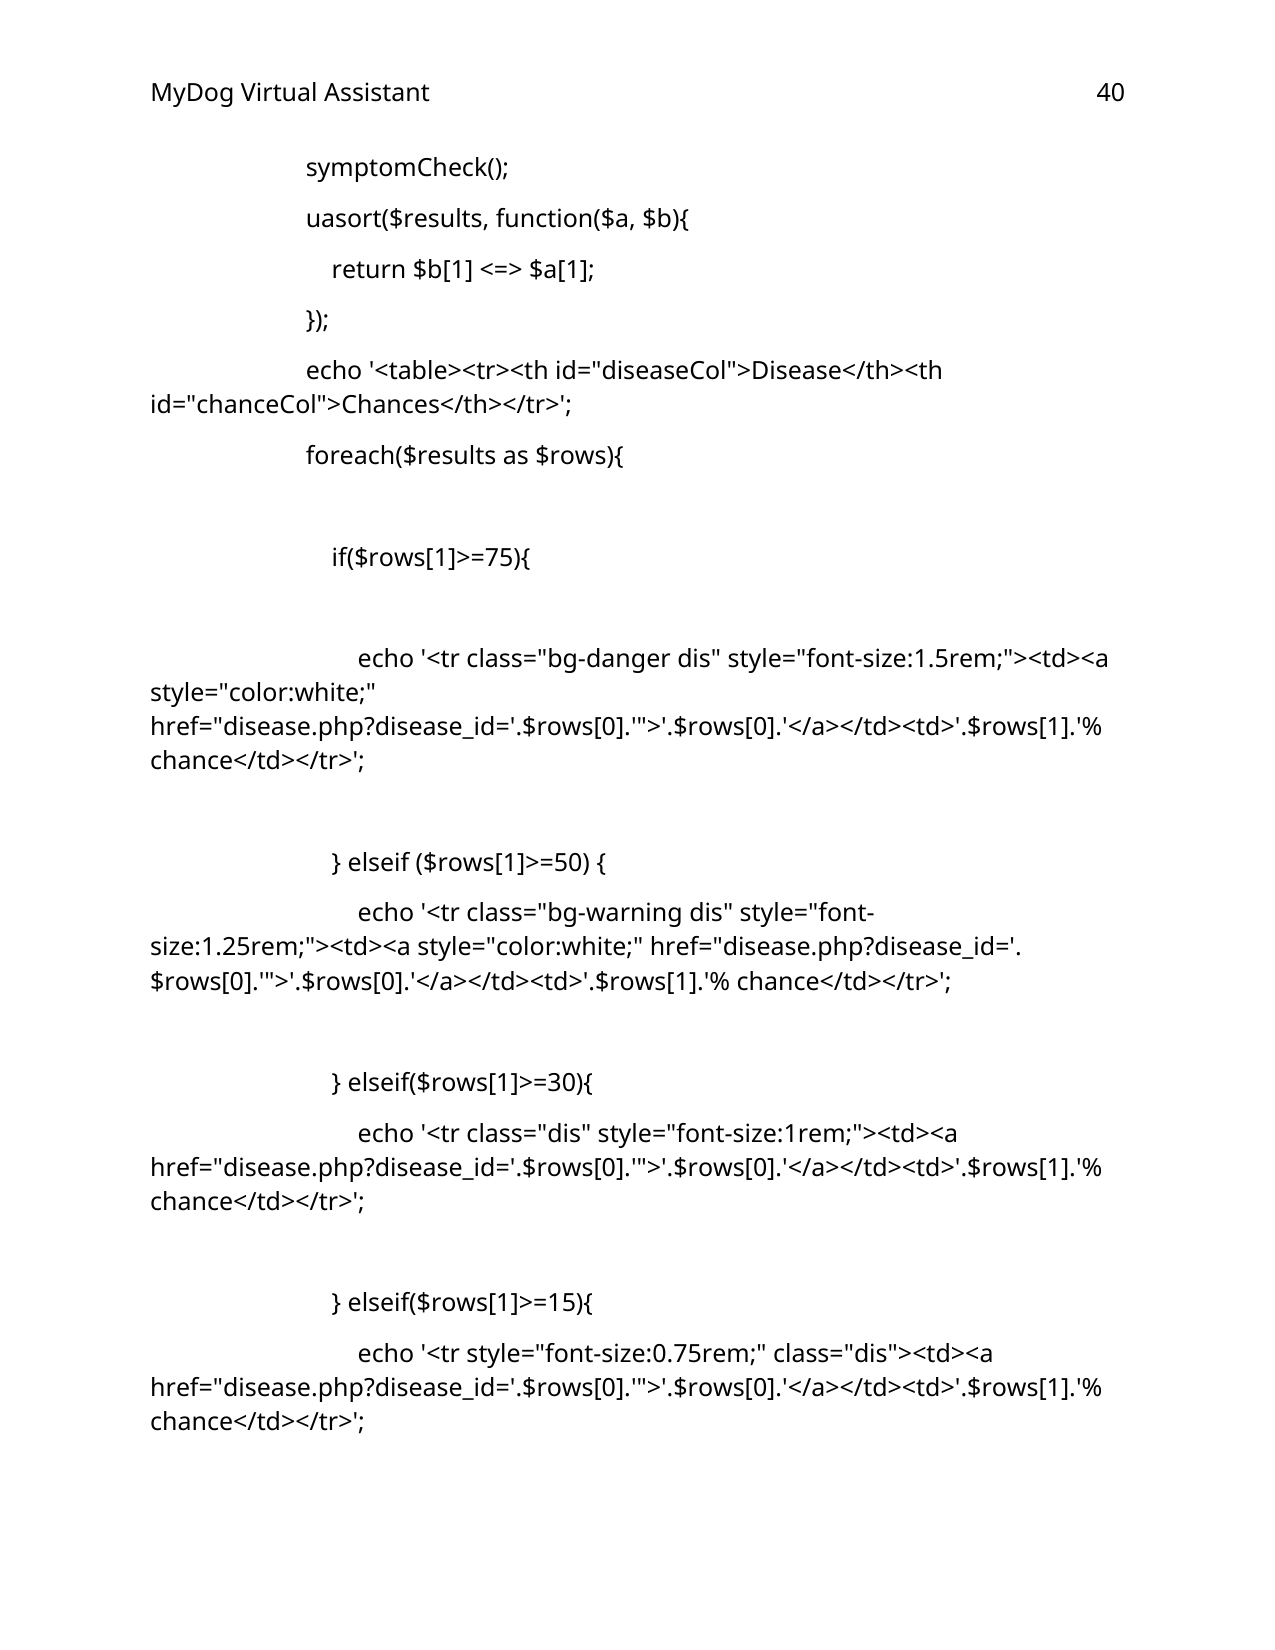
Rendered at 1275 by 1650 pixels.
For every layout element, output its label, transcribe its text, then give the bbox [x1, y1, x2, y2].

text if($rows[1]>=75){ [150, 539, 1125, 573]
text echo '<tr class="bg-danger dis" style="font-size:1.5rem;"><td><a style="color:white;" href="disease.php?disease_id='.$rows[0].'">'.$rows[0].'</a></td><td>'.$rows[1].'% chance</td></tr>'; [150, 641, 1125, 777]
text } elseif($rows[1]>=15){ [150, 1285, 1125, 1319]
text uasort($results, function($a, $b){ [150, 201, 1125, 235]
text } elseif($rows[1]>=30){ [150, 1064, 1125, 1099]
text return $b[1] <=> $a[1]; [150, 251, 1125, 286]
text } elseif ($rows[1]>=50) { [150, 844, 1125, 878]
text echo '<tr class="dis" style="font-size:1rem;"><td><a href="disease.php?disease_id='.$rows[0].'">'.$rows[0].'</a></td><td>'.$rows[1].'% chance</td></tr>'; [150, 1115, 1125, 1217]
text }); [150, 302, 1125, 336]
text symptomCheck(); [150, 150, 1125, 184]
text echo '<table><tr><th id="diseaseCol">Disease</th><th id="chanceCol">Chances</th></tr>'; [150, 353, 1125, 421]
text foreach($results as $rows){ [150, 438, 1125, 472]
text echo '<tr class="bg-warning dis" style="font-size:1.25rem;"><td><a style="color:white;" href="disease.php?disease_id='.$rows[0].'">'.$rows[0].'</a></td><td>'.$rows[1].'% chance</td></tr>'; [150, 895, 1125, 997]
text echo '<tr style="font-size:0.75rem;" class="dis"><td><a href="disease.php?disease_id='.$rows[0].'">'.$rows[0].'</a></td><td>'.$rows[1].'% chance</td></tr>'; [150, 1336, 1125, 1438]
